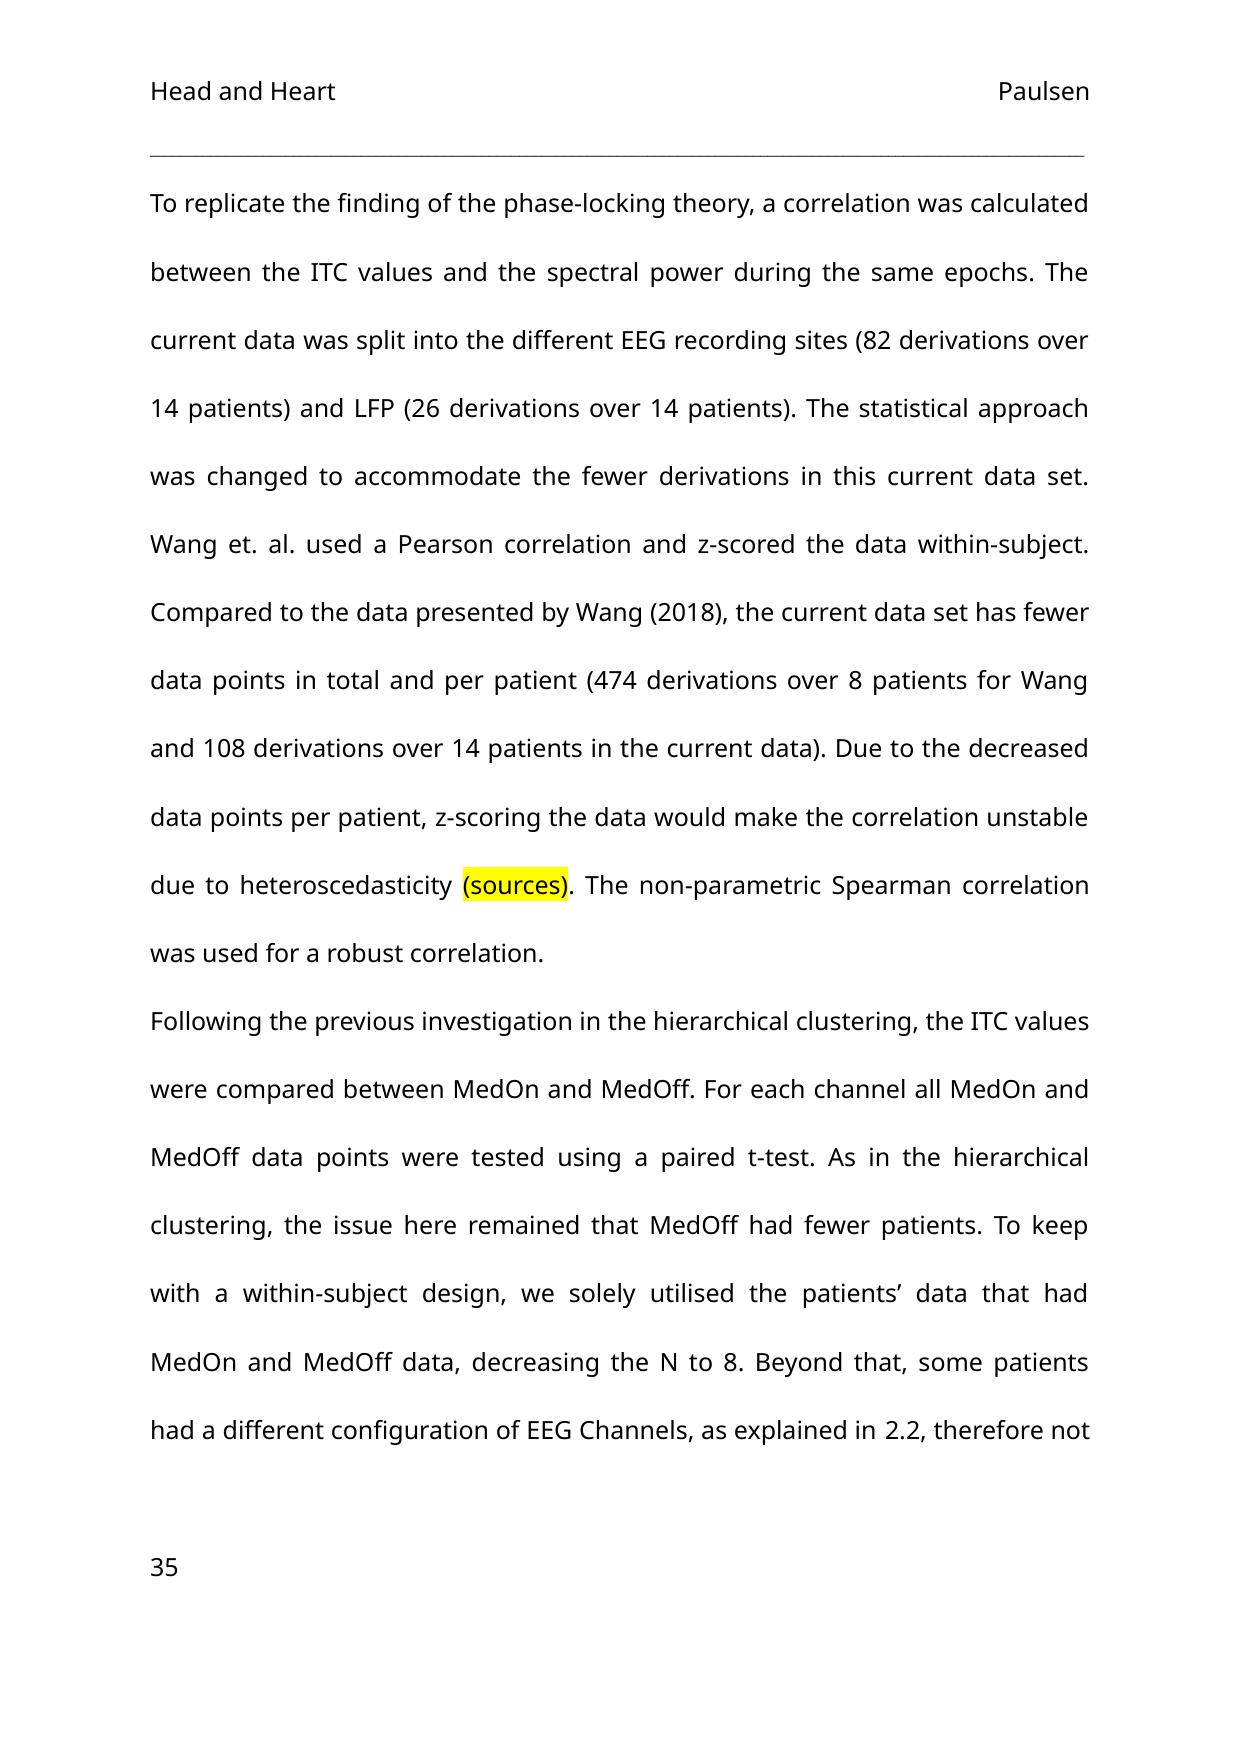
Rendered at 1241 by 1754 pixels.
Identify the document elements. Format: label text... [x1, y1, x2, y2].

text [150, 1003, 1090, 1446]
text To replicate the finding of the phase-locking theory, a correlation was calculated between the ITC values and the spectral power during the same epochs. The current data was split into the different EEG recording sites (82 derivations over 14 patients) and LFP (26 derivations over 14 patients). The statistical approach was changed to accommodate the fewer derivations in this current data set. Wang et. al. used a Pearson correlation and z-scored the data within-subject. Compared to the data presented by Wang (2018), the current data set has fewer data points in total and per patient (474 derivations over 8 patients for Wang and 108 derivations over 14 patients in the current data). Due to the decreased data points per patient, z-scoring the data would make the correlation unstable due to heteroscedasticity (sources). The non-parametric Spearman correlation was used for a robust correlation. [150, 186, 1090, 969]
